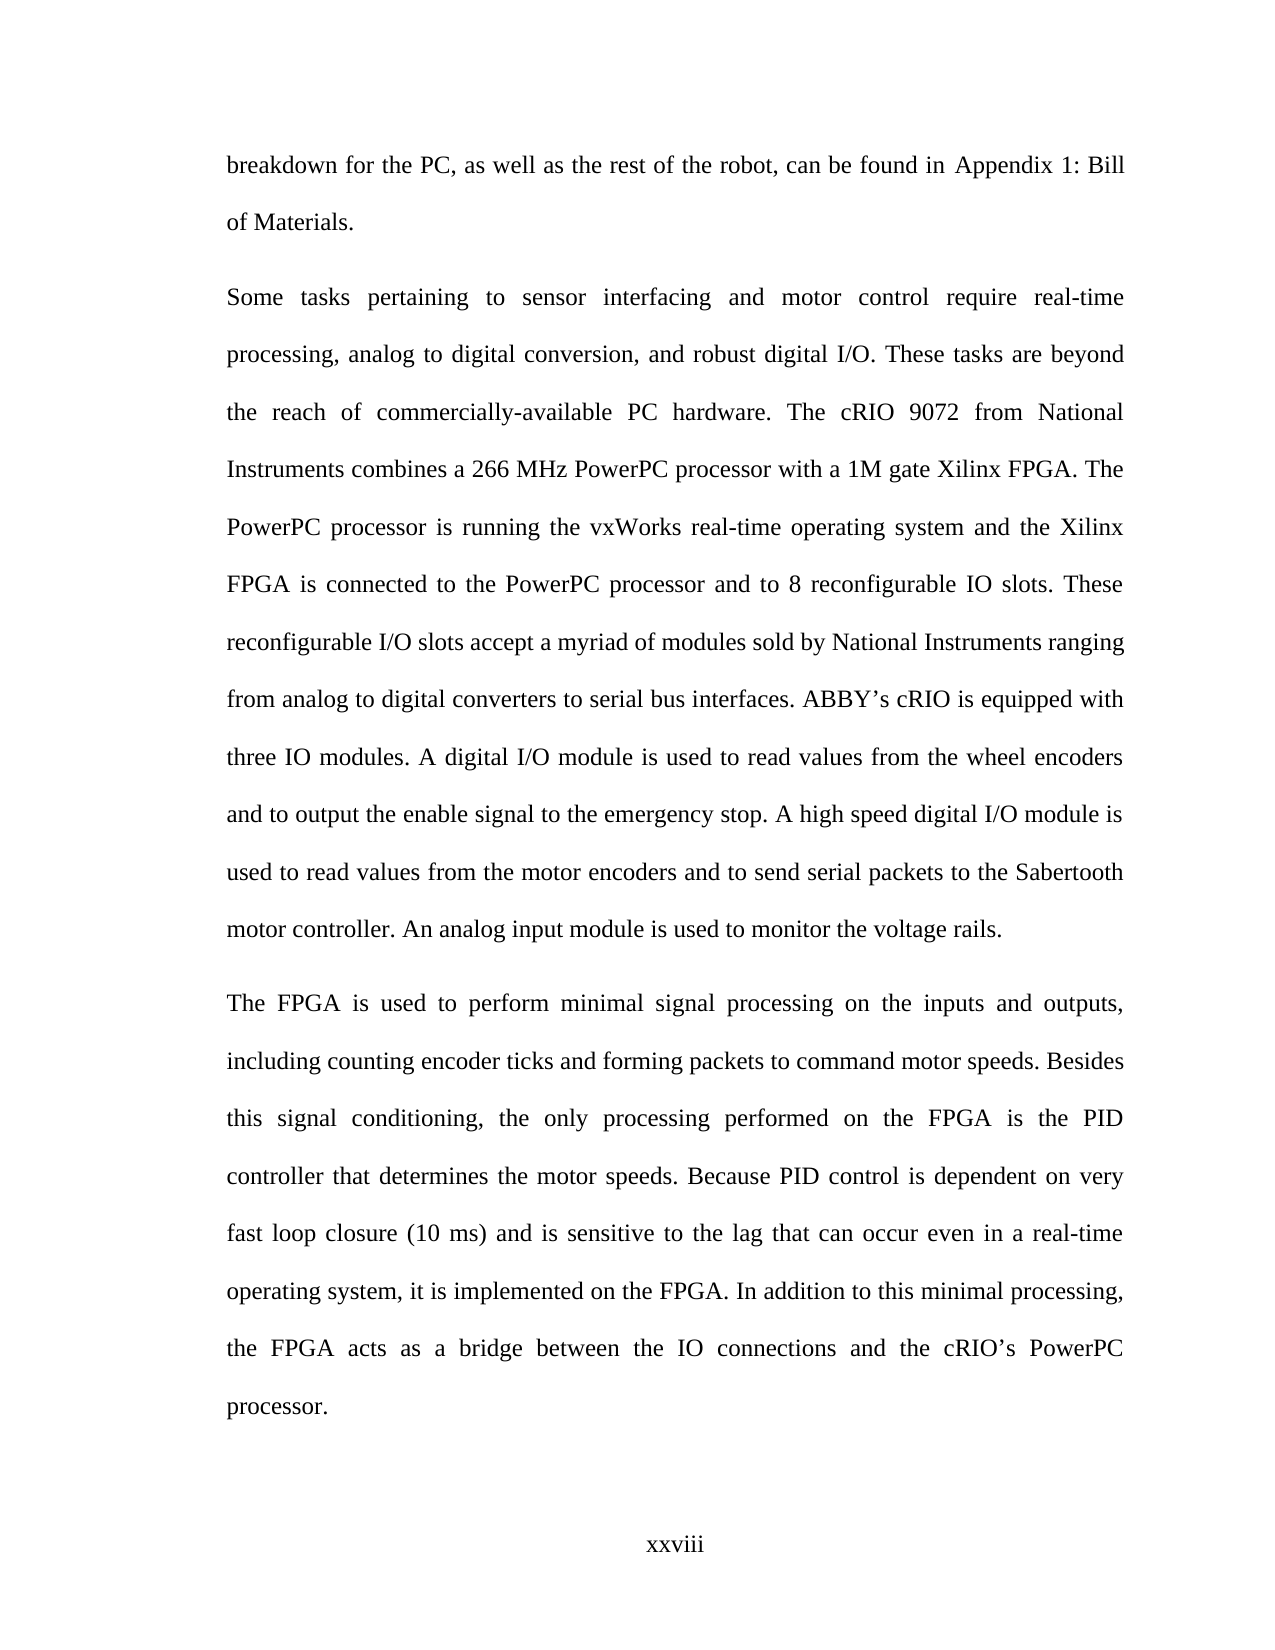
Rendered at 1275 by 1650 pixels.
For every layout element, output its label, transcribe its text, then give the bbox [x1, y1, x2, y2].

text The FPGA is used to perform minimal signal processing on the inputs and outputs, including counting encoder ticks and forming packets to command motor speeds. Besides this signal conditioning, the only processing performed on the FPGA is the PID controller that determines the motor speeds. Because PID control is dependent on very fast loop closure (10 ms) and is sensitive to the lag that can occur even in a real-time operating system, it is implemented on the FPGA. In addition to this minimal processing, the FPGA acts as a bridge between the IO connections and the cRIO’s PowerPC processor. [226, 988, 1125, 1419]
text Some tasks pertaining to sensor interfacing and motor control require real-time processing, analog to digital conversion, and robust digital I/O. These tasks are beyond the reach of commercially-available PC hardware. The cRIO 9072 from National Instruments combines a 266 MHz PowerPC processor with a 1M gate Xilinx FPGA. The PowerPC processor is running the vxWorks real-time operating system and the Xilinx FPGA is connected to the PowerPC processor and to 8 reconfigurable IO slots. These reconfigurable I/O slots accept a myriad of modules sold by National Instruments ranging from analog to digital converters to serial bus interfaces. ABBY’s cRIO is equipped with three IO modules. A digital I/O module is used to read values from the wheel encoders and to output the enable signal to the emergency stop. A high speed digital I/O module is used to read values from the motor encoders and to send serial packets to the Sabertooth motor controller. An analog input module is used to monitor the voltage rails. [226, 282, 1125, 943]
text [226, 150, 1125, 236]
